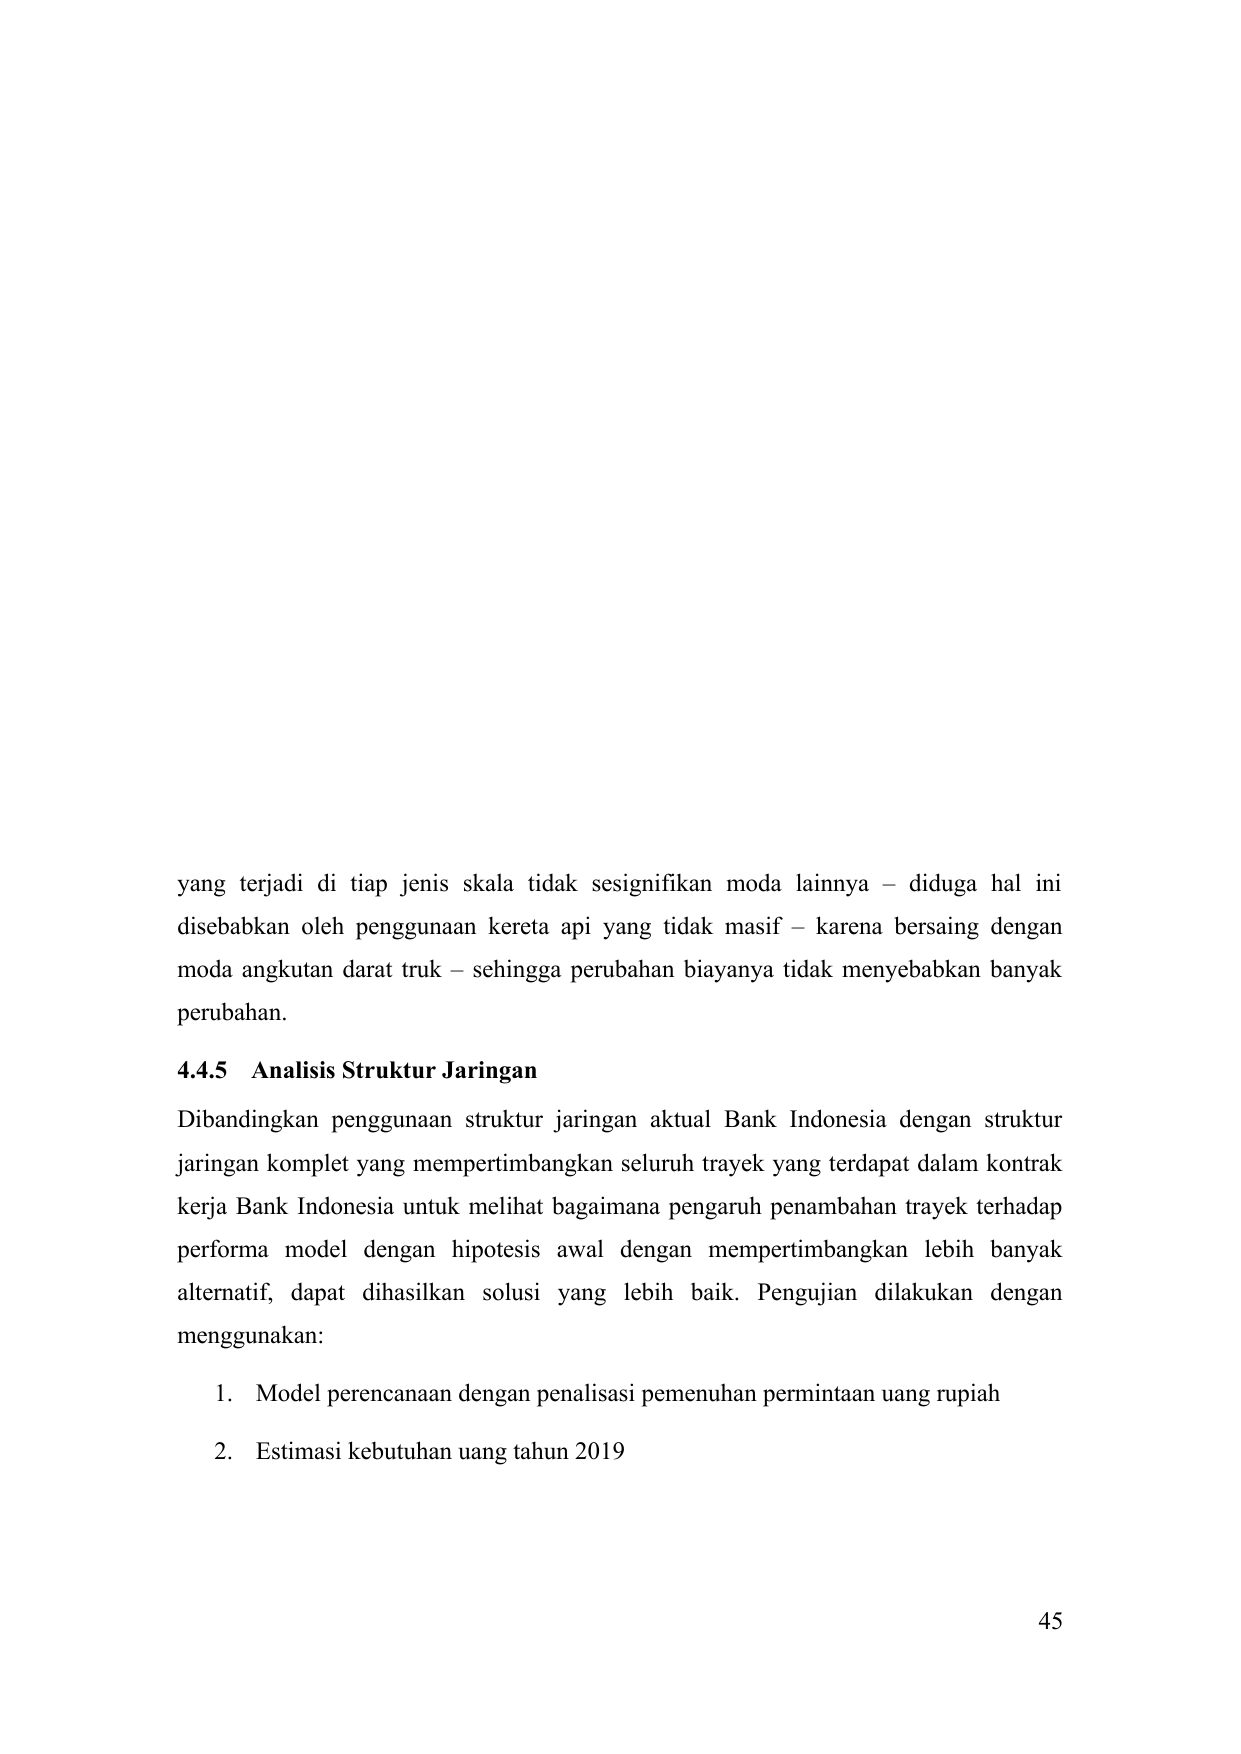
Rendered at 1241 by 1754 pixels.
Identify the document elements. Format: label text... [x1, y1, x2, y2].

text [177, 177, 1063, 1026]
text Dibandingkan penggunaan struktur jaringan aktual Bank Indonesia dengan struktur jaringan komplet yang mempertimbangkan seluruh trayek yang terdapat dalam kontrak kerja Bank Indonesia untuk melihat bagaimana pengaruh penambahan trayek terhadap performa model dengan hipotesis awal dengan mempertimbangkan lebih banyak alternatif, dapat dihasilkan solusi yang lebih baik. Pengujian dilakukan dengan menggunakan: [177, 1104, 1063, 1349]
subtitle Analisis Struktur Jaringan [177, 1055, 1063, 1084]
list Model perencanaan dengan penalisasi pemenuhan permintaan uang rupiah [214, 1378, 1063, 1407]
list Estimasi kebutuhan uang tahun 2019 [214, 1436, 1063, 1465]
